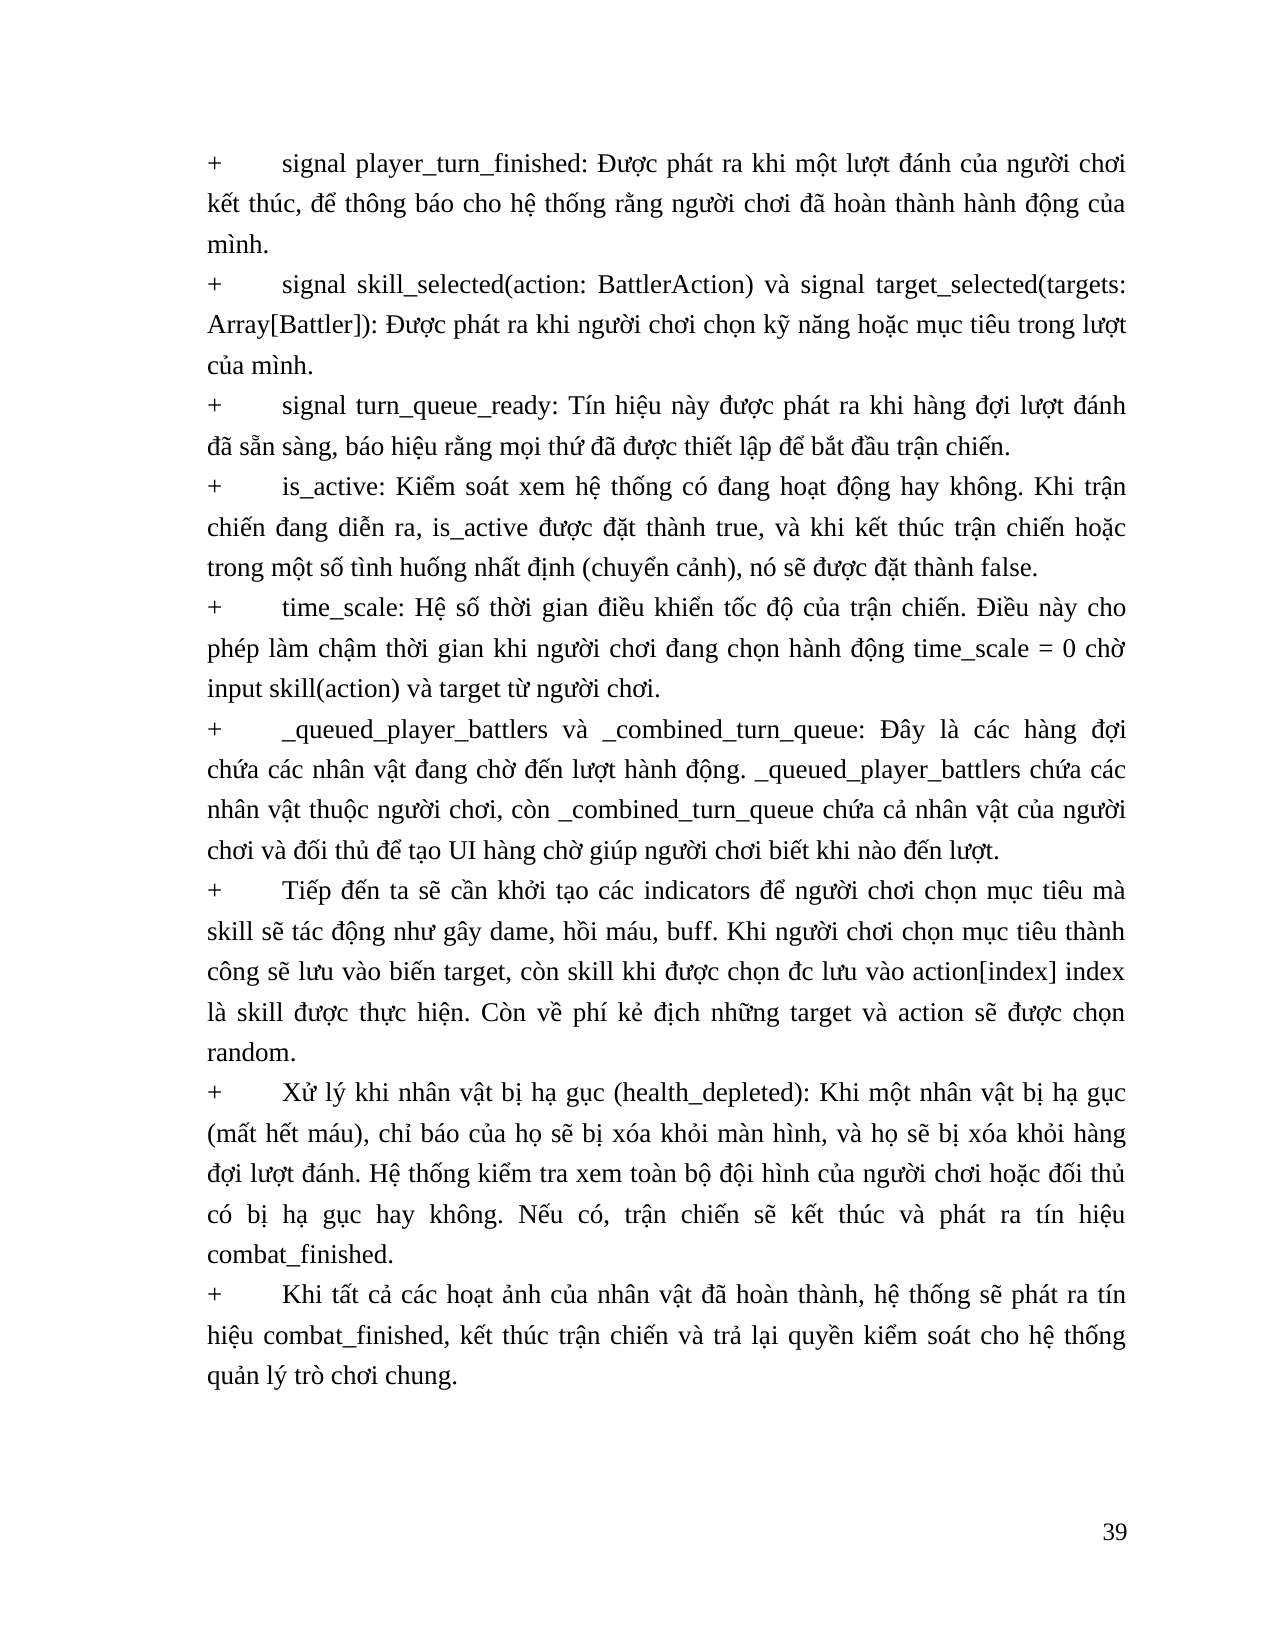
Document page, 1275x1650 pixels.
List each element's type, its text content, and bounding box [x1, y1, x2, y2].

text + signal turn_queue_ready: Tín hiệu này được phát ra khi hàng đợi lượt đánh đã sẵn sàng, báo hiệu rằng mọi thứ đã được thiết lập để bắt đầu trận chiến. [207, 389, 1127, 461]
text + Tiếp đến ta sẽ cần khởi tạo các indicators để người chơi chọn mục tiêu mà skill sẽ tác động như gây dame, hồi máu, buff. Khi người chơi chọn mục tiêu thành công sẽ lưu vào biến target, còn skill khi được chọn đc lưu vào action[index] index là skill được thực hiện. Còn về phí kẻ địch những target và action sẽ được chọn random. [207, 874, 1127, 1067]
text + signal skill_selected(action: BattlerAction) và signal target_selected(targets: Array[Battler]): Được phát ra khi người chơi chọn kỹ năng hoặc mục tiêu trong lượt của mình. [207, 268, 1127, 380]
text + _queued_player_battlers và _combined_turn_queue: Đây là các hàng đợi chứa các nhân vật đang chờ đến lượt hành động. _queued_player_battlers chứa các nhân vật thuộc người chơi, còn _combined_turn_queue chứa cả nhân vật của người chơi và đối thủ để tạo UI hàng chờ giúp người chơi biết khi nào đến lượt. [207, 713, 1127, 865]
text + time_scale: Hệ số thời gian điều khiển tốc độ của trận chiến. Điều này cho phép làm chậm thời gian khi người chơi đang chọn hành động time_scale = 0 chờ input skill(action) và target từ người chơi. [207, 592, 1127, 703]
text + is_active: Kiểm soát xem hệ thống có đang hoạt động hay không. Khi trận chiến đang diễn ra, is_active được đặt thành true, và khi kết thúc trận chiến hoặc trong một số tình huống nhất định (chuyển cảnh), nó sẽ được đặt thành false. [207, 470, 1127, 582]
text + signal player_turn_finished: Được phát ra khi một lượt đánh của người chơi kết thúc, để thông báo cho hệ thống rằng người chơi đã hoàn thành hành động của mình. [207, 147, 1127, 259]
text + Xử lý khi nhân vật bị hạ gục (health_depleted): Khi một nhân vật bị hạ gục (mất hết máu), chỉ báo của họ sẽ bị xóa khỏi màn hình, và họ sẽ bị xóa khỏi hàng đợi lượt đánh. Hệ thống kiểm tra xem toàn bộ đội hình của người chơi hoặc đối thủ có bị hạ gục hay không. Nếu có, trận chiến sẽ kết thúc và phát ra tín hiệu combat_finished. [207, 1077, 1127, 1269]
text + Khi tất cả các hoạt ảnh của nhân vật đã hoàn thành, hệ thống sẽ phát ra tín hiệu combat_finished, kết thúc trận chiến và trả lại quyền kiểm soát cho hệ thống quản lý trò chơi chung. [207, 1279, 1127, 1391]
